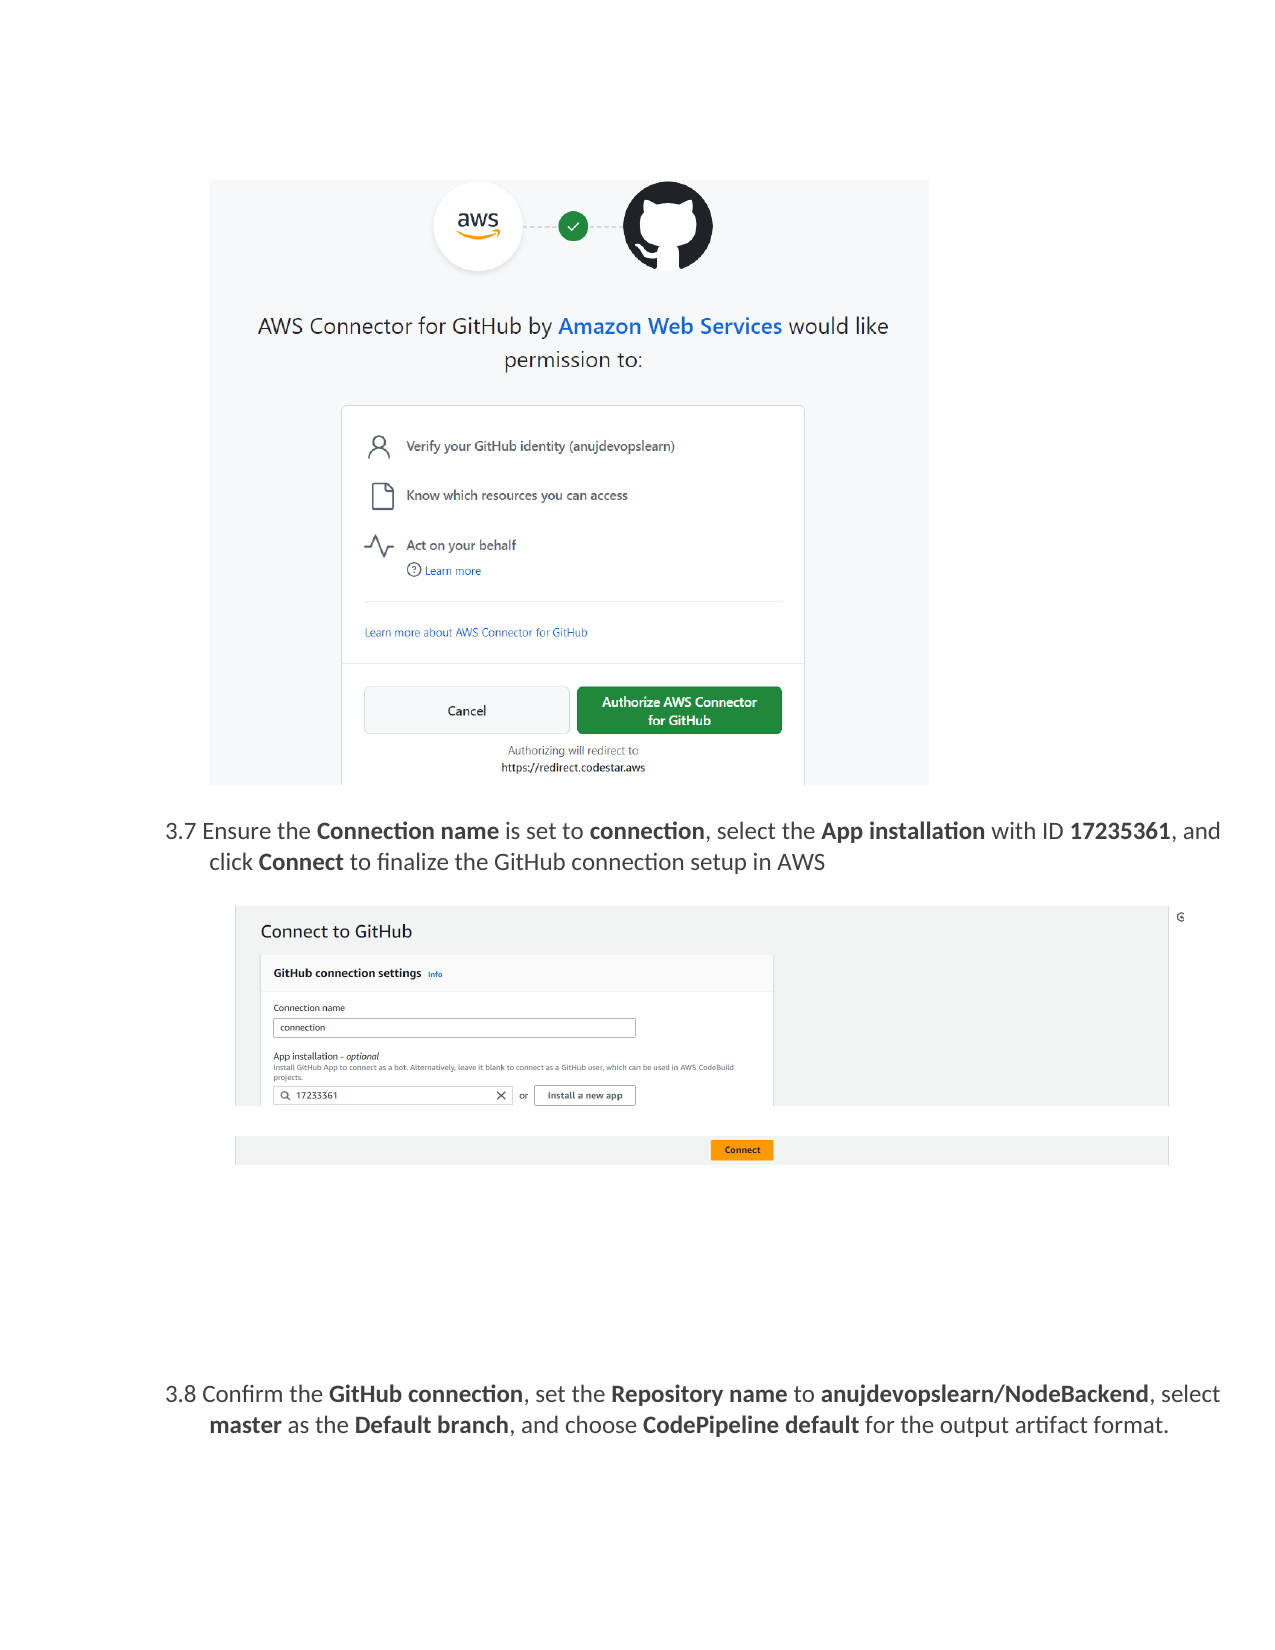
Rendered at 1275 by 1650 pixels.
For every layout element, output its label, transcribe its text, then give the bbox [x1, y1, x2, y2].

picture [209, 906, 1184, 1106]
picture [209, 180, 929, 785]
list Confirm the GitHub connection, set the Repository name to anujdevopslearn/NodeBackend, select master as the Default branch, and choose CodePipeline default for the output artifact format. [165, 1379, 1247, 1440]
list Ensure the Connection name is set to connection, select the App installation with ID 17235361, and click Connect to finalize the GitHub connection setup in AWS [165, 815, 1247, 876]
picture [209, 1136, 1184, 1165]
